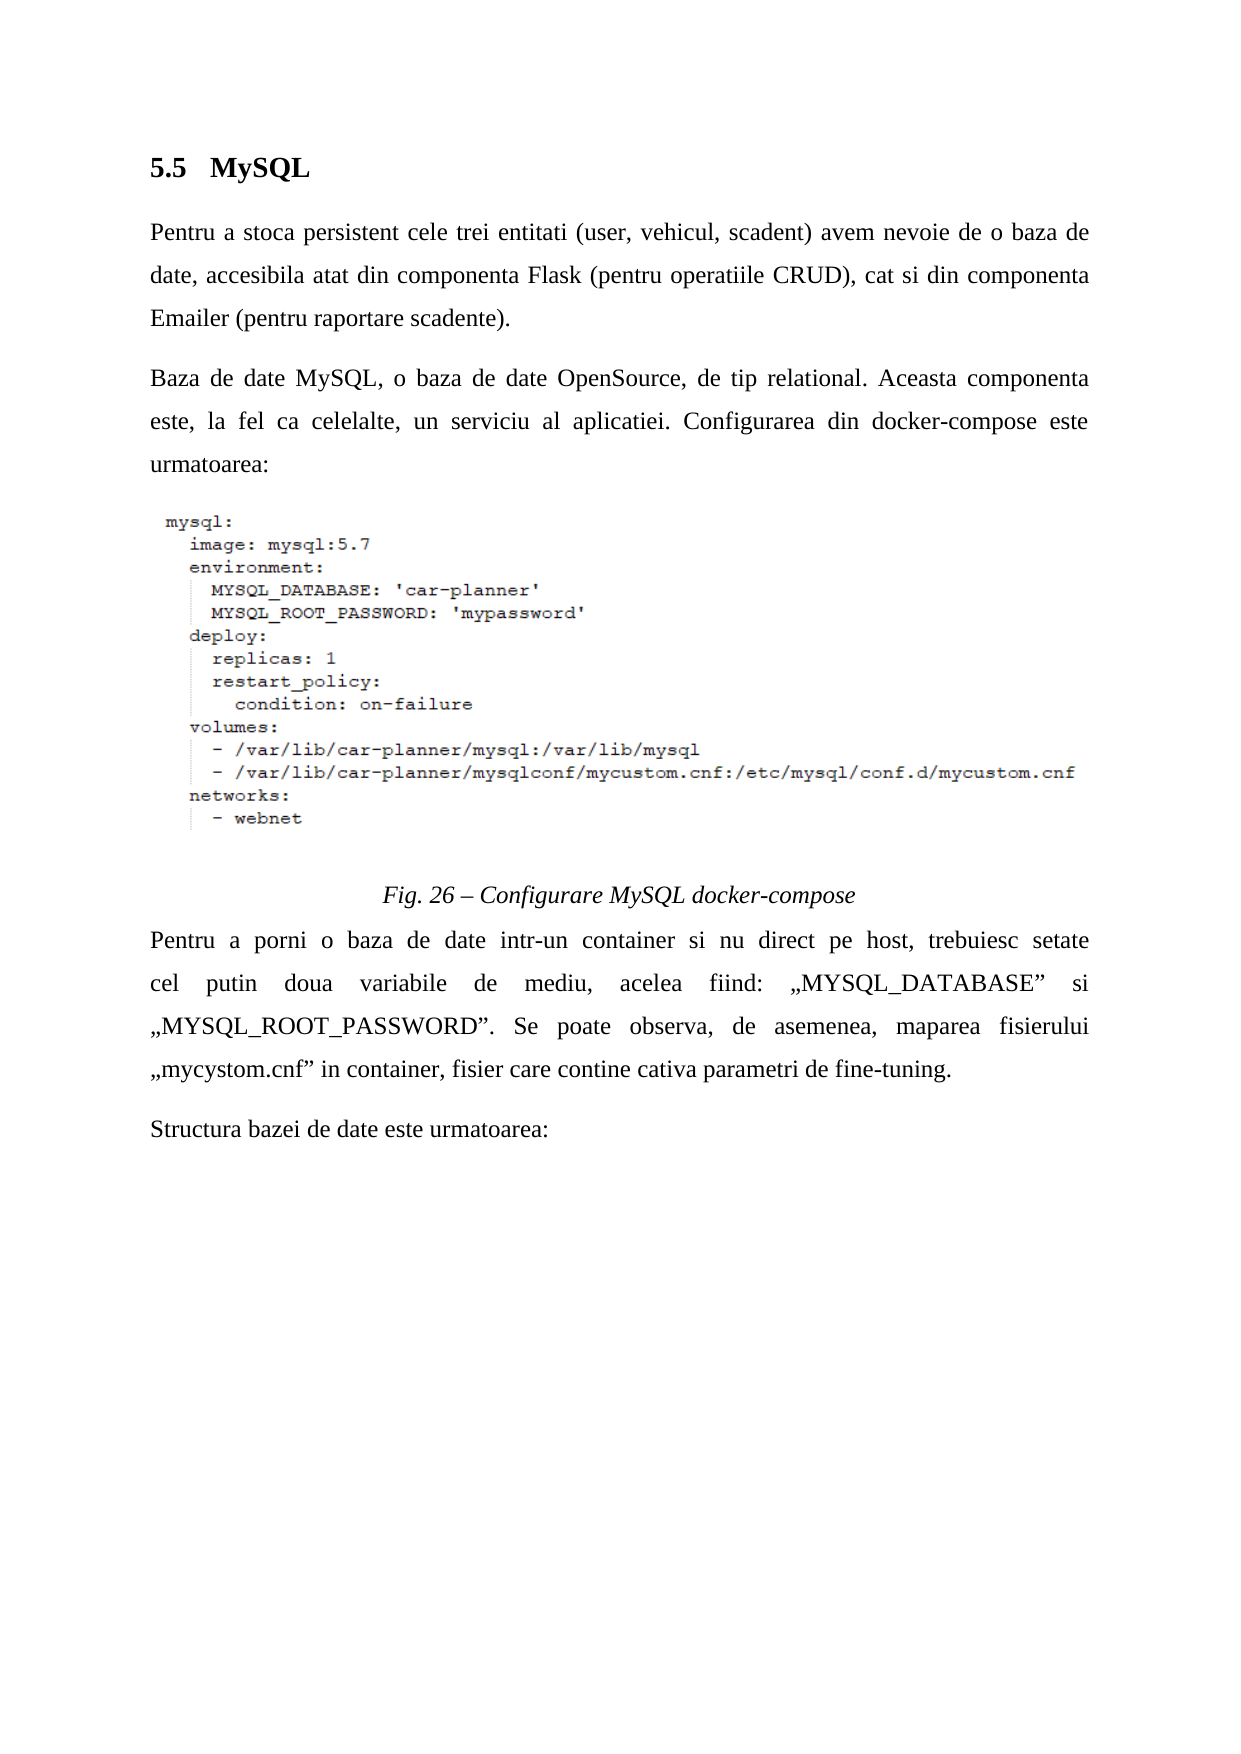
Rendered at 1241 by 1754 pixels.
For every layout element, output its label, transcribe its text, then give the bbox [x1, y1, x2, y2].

text Structura bazei de date este urmatoarea: [150, 1114, 1090, 1143]
picture [150, 509, 1091, 849]
text Pentru a stoca persistent cele trei entitati (user, vehicul, scadent) avem nevoie de o baza de date, accesibila atat din componenta Flask (pentru operatiile CRUD), cat si din componenta Emailer (pentru raportare scadente). [150, 217, 1090, 332]
text Pentru a porni o baza de date intr-un container si nu direct pe host, trebuiesc setate cel putin doua variabile de mediu, acelea fiind: „MYSQL_DATABASE” si „MYSQL_ROOT_PASSWORD”. Se poate observa, de asemenea, maparea fisierului „mycystom.cnf” in container, fisier care contine cativa parametri de fine-tuning. [150, 925, 1090, 1083]
text Fig. 26 – Configurare MySQL docker-compose [150, 880, 1090, 908]
subtitle MySQL [150, 150, 1090, 183]
text Baza de date MySQL, o baza de date OpenSource, de tip relational. Aceasta componenta este, la fel ca celelalte, un serviciu al aplicatiei. Configurarea din docker-compose este urmatoarea: [150, 363, 1090, 478]
